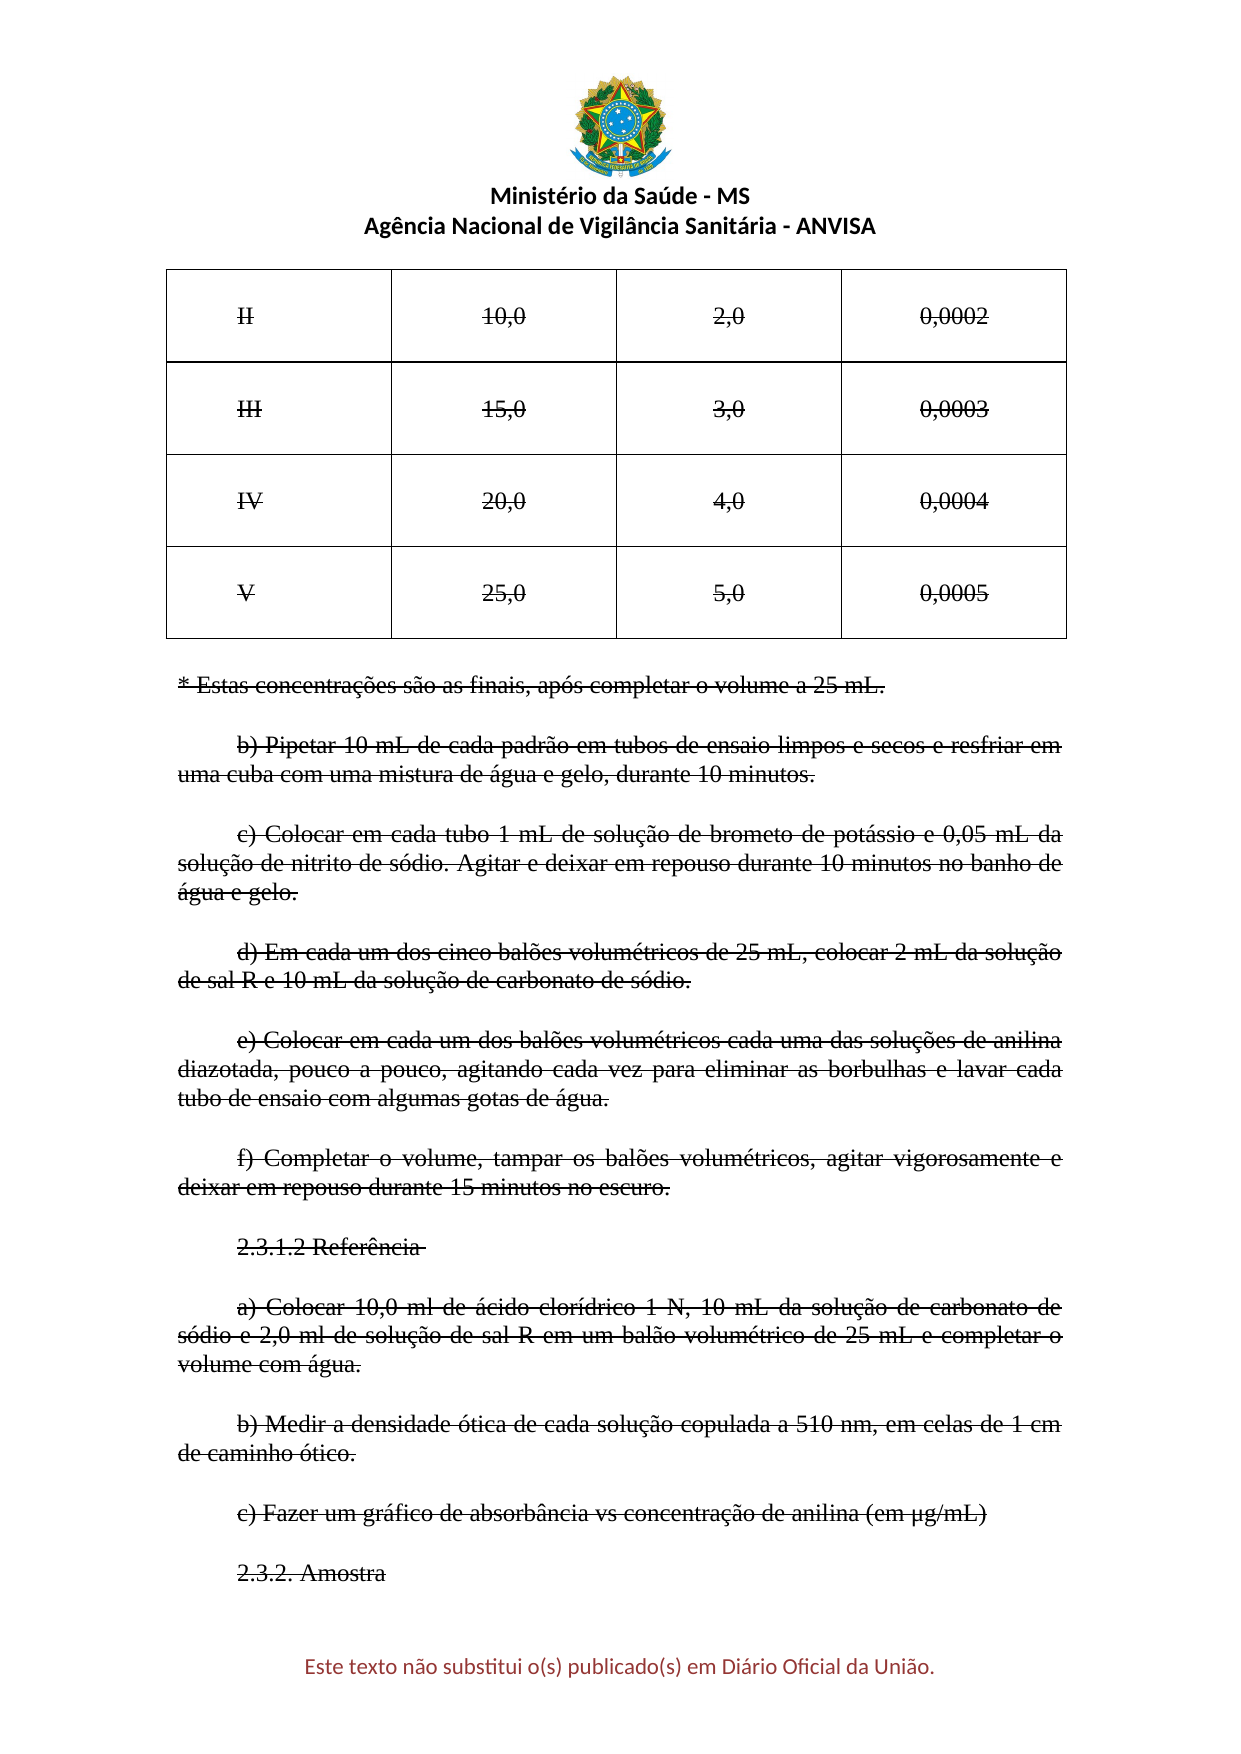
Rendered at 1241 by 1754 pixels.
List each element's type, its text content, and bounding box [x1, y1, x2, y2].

text a) Colocar 10,0 ml de ácido clorídrico 1 N, 10 mL da solução de carbonato de sódio e 2,0 ml de solução de sal R em um balão volumétrico de 25 mL e completar o volume com água. [177, 1292, 1063, 1336]
text a) Colocar 10,0 ml de ácido clorídrico 1 N, 10 mL da solução de carbonato de sódio e 2,0 ml de solução de sal R em um balão volumétrico de 25 mL e completar o volume com água. [177, 1337, 1063, 1378]
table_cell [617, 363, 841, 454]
text 2.3.2. Amostra [177, 1558, 1063, 1587]
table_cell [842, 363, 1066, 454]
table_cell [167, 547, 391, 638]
text c) Colocar em cada tubo 1 mL de solução de brometo de potássio e 0,05 mL da solução de nitrito de sódio. Agitar e deixar em repouso durante 10 minutos no banho de água e gelo. [177, 865, 1063, 906]
text c) Fazer um gráfico de absorbância vs concentração de anilina (em μg/mL) [177, 1498, 1063, 1527]
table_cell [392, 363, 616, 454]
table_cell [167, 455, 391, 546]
text e) Colocar em cada um dos balões volumétricos cada uma das soluções de anilina diazotada, pouco a pouco, agitando cada vez para eliminar as borbulhas e lavar cada tubo de ensaio com algumas gotas de água. [177, 1026, 1063, 1070]
text * Estas concentrações são as finais, após completar o volume a 25 mL. [177, 671, 1063, 699]
text c) Colocar em cada tubo 1 mL de solução de brometo de potássio e 0,05 mL da solução de nitrito de sódio. Agitar e deixar em repouso durante 10 minutos no banho de água e gelo. [177, 819, 1063, 864]
text f) Completar o volume, tampar os balões volumétricos, agitar vigorosamente e deixar em repouso durante 15 minutos no escuro. [177, 1143, 1063, 1201]
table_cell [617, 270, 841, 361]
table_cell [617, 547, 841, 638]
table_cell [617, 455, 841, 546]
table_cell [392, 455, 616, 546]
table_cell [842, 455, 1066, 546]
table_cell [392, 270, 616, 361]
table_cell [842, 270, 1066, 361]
text 2.3.1.2 Referência [177, 1232, 1063, 1261]
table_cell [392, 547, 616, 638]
text b) Medir a densidade ótica de cada solução copulada a 510 nm, em celas de 1 cm de caminho ótico. [177, 1409, 1063, 1467]
picture [566, 73, 674, 180]
text e) Colocar em cada um dos balões volumétricos cada uma das soluções de anilina diazotada, pouco a pouco, agitando cada vez para eliminar as borbulhas e lavar cada tubo de ensaio com algumas gotas de água. [177, 1071, 1063, 1112]
text d) Em cada um dos cinco balões volumétricos de 25 mL, colocar 2 mL da solução de sal R e 10 mL da solução de carbonato de sódio. [177, 937, 1063, 994]
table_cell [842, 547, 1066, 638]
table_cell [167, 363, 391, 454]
text b) Pipetar 10 mL de cada padrão em tubos de ensaio limpos e secos e resfriar em uma cuba com uma mistura de água e gelo, durante 10 minutos. [177, 731, 1063, 788]
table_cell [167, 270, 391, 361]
